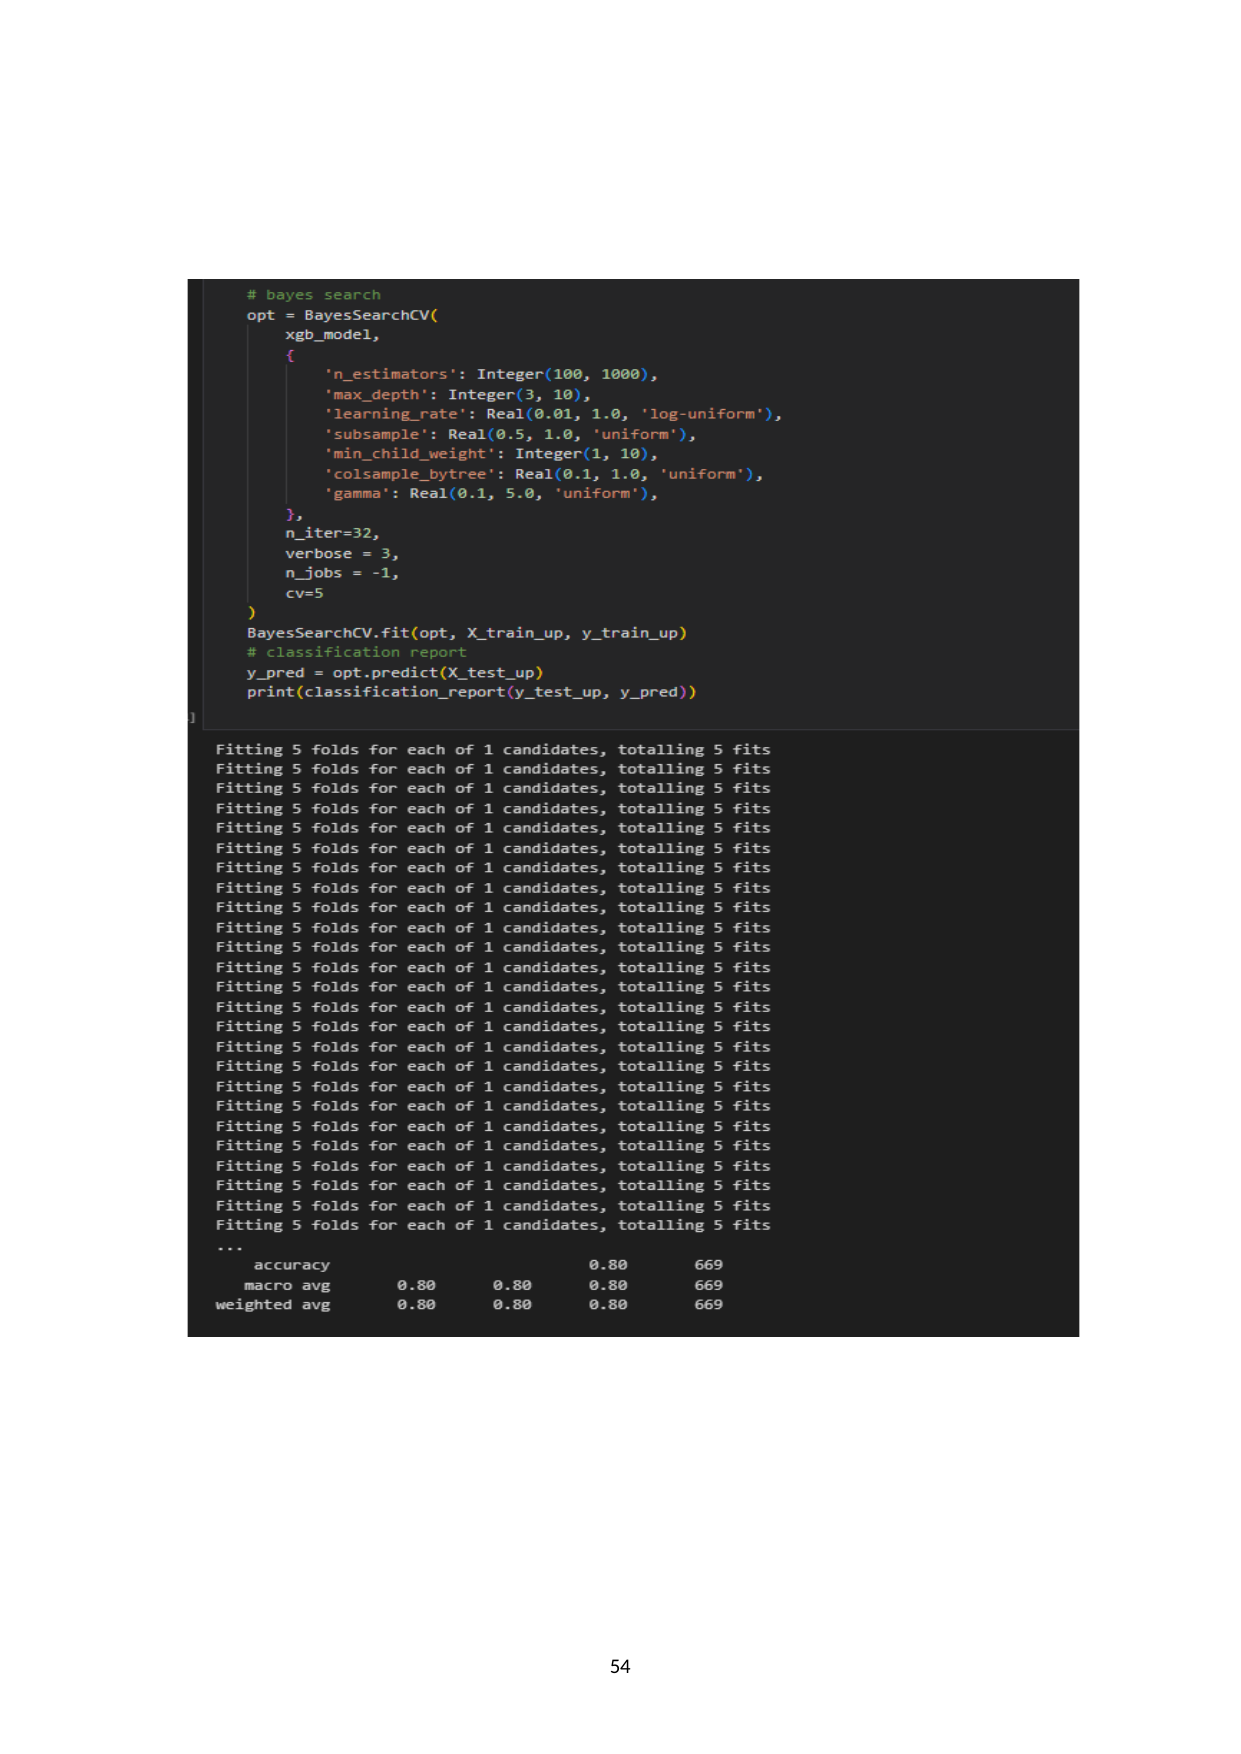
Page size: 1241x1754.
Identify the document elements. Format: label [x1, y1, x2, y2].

picture [187, 279, 1080, 1337]
